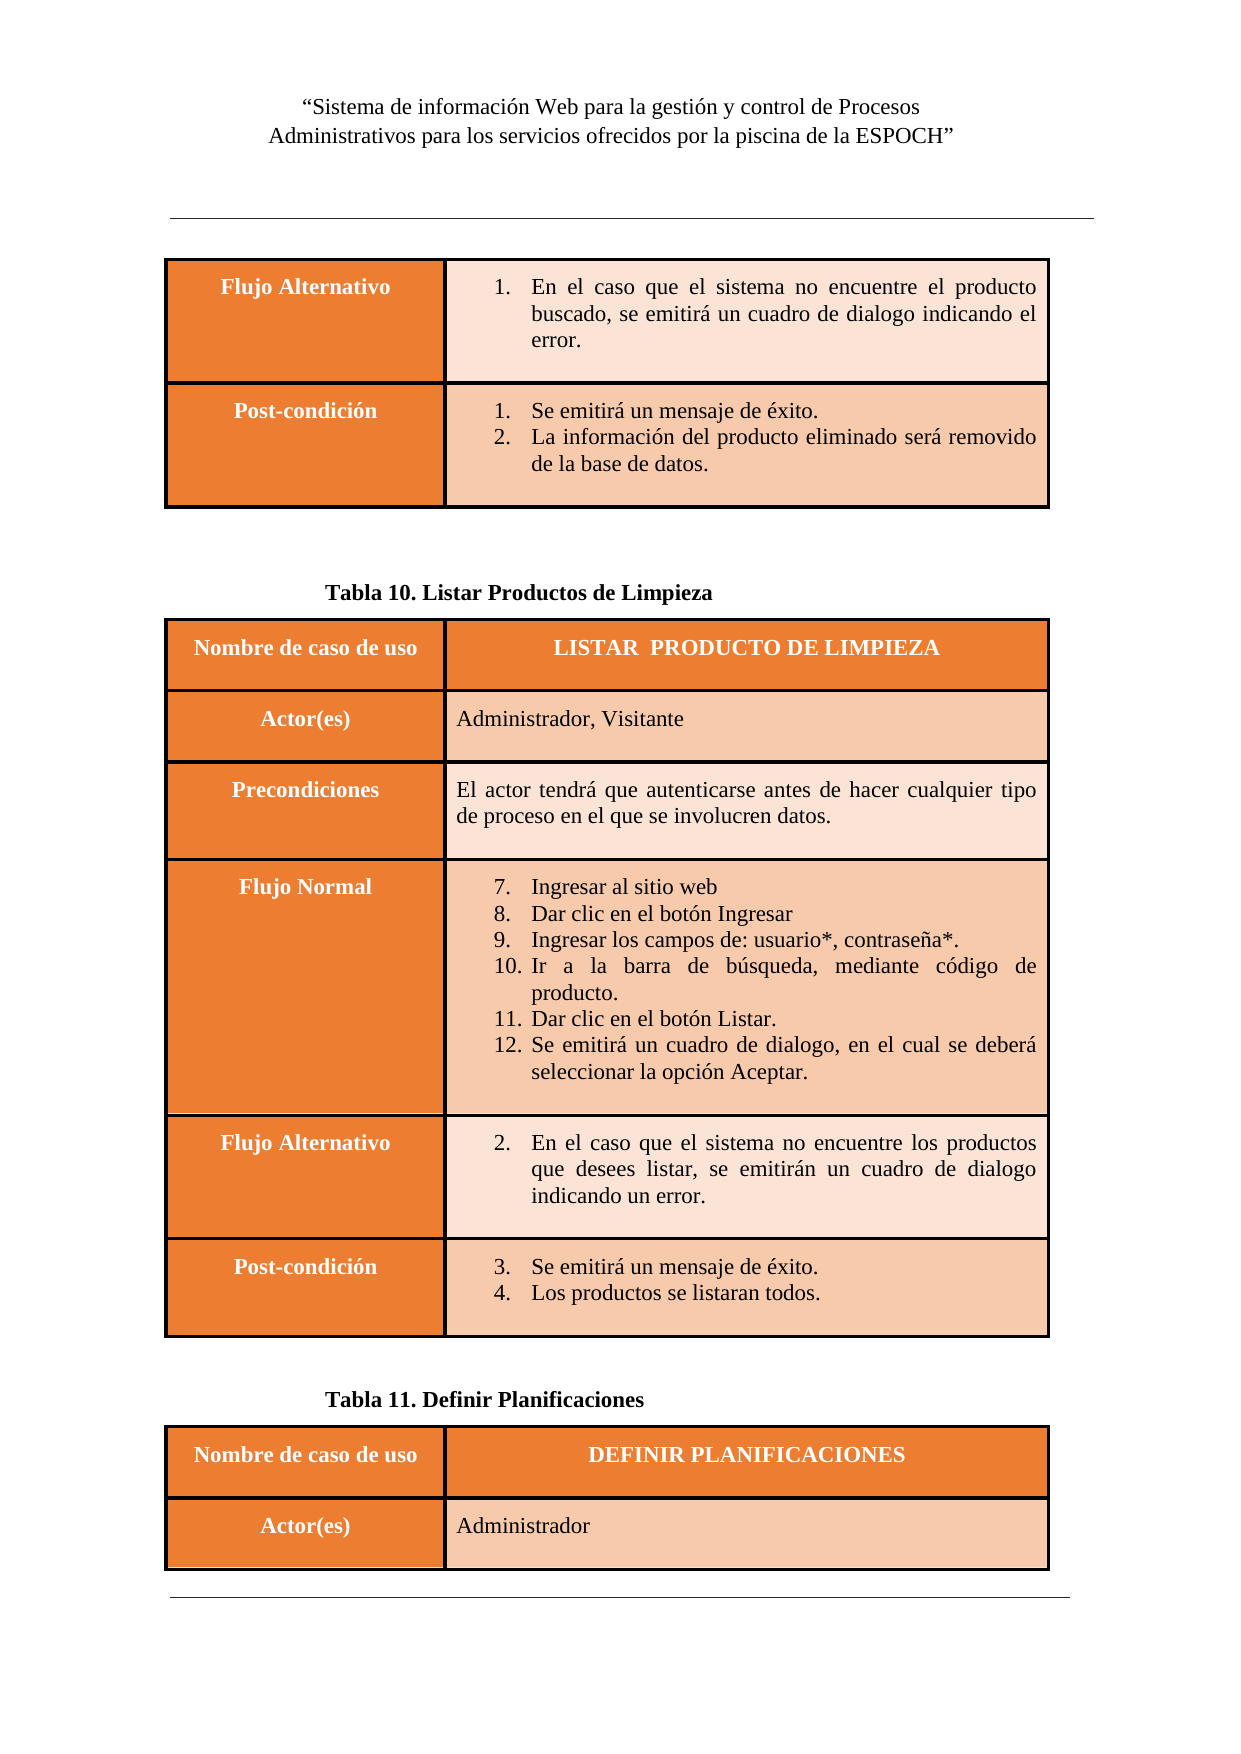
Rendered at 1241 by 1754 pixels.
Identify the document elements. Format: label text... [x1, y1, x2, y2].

table_cell Se emitirá un mensaje de éxito. Los productos se listaran todos. [447, 1240, 1047, 1335]
table_header Nombre de caso de uso [168, 1428, 443, 1496]
table_cell En el caso que el sistema no encuentre los productos que desees listar, se emitirán un cuadro de dialogo indicando un error. [447, 1117, 1047, 1237]
table_cell Post-condición [168, 385, 443, 505]
table_cell En el caso que el sistema no encuentre el producto buscado, se emitirá un cuadro de dialogo indicando el error. [447, 261, 1047, 381]
table_cell Actor(es) [168, 692, 443, 760]
table_header DEFINIR PLANIFICACIONES [447, 1428, 1047, 1496]
table_cell Flujo Alternativo [168, 261, 443, 381]
table_cell Administrador [447, 1500, 1047, 1567]
table_cell Precondiciones [168, 764, 443, 858]
table_cell Ingresar al sitio web Dar clic en el botón Ingresar Ingresar los campos de: usuario*, contraseña*. Ir a la barra de búsqueda, mediante código de producto. Dar clic en el botón Listar. Se emitirá un cuadro de dialogo, en el cual se deberá seleccionar la opción Aceptar. [447, 861, 1047, 1113]
table_cell Administrador, Visitante [447, 692, 1047, 760]
table_cell Post-condición [168, 1240, 443, 1335]
table_header LISTAR PRODUCTO DE LIMPIEZA [447, 621, 1047, 689]
subtitle Tabla 11. Definir Planificaciones [325, 1386, 1063, 1412]
table_cell Flujo Normal [168, 861, 443, 1113]
subtitle Tabla 10. Listar Productos de Limpieza [325, 578, 1063, 605]
table_cell Flujo Alternativo [168, 1117, 443, 1237]
table_cell Actor(es) [168, 1500, 443, 1567]
table_header Nombre de caso de uso [168, 621, 443, 689]
table_cell Se emitirá un mensaje de éxito. La información del producto eliminado será removido de la base de datos. [447, 385, 1047, 505]
table_cell El actor tendrá que autenticarse antes de hacer cualquier tipo de proceso en el que se involucren datos. [447, 764, 1047, 858]
